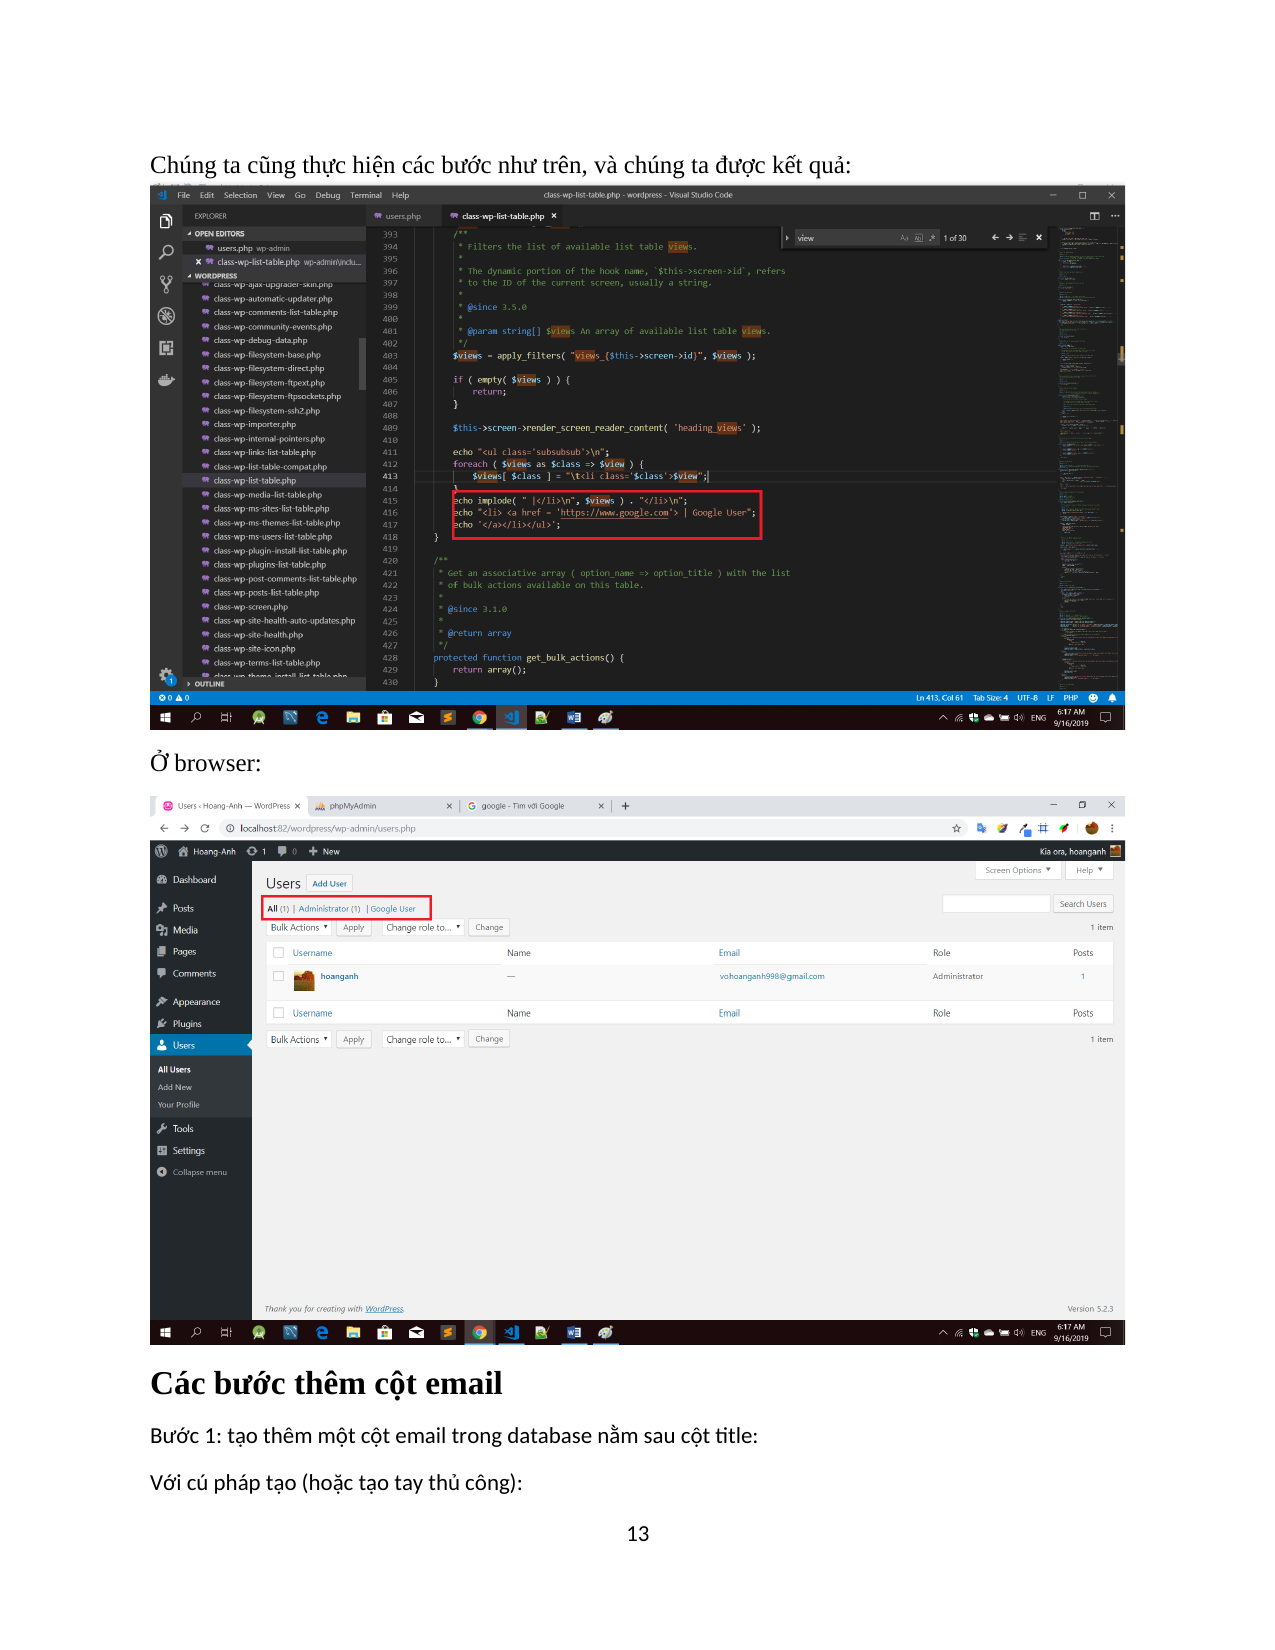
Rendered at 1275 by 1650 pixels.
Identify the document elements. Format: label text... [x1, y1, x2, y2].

text Với cú pháp tạo (hoặc tạo tay thủ công): [150, 1468, 1125, 1496]
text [150, 150, 1125, 181]
picture [150, 181, 1125, 730]
picture [158, 1041, 166, 1050]
picture [150, 796, 1125, 1345]
text Các bước thêm cột email [150, 1363, 1125, 1402]
text Ở browser: [150, 748, 1125, 777]
text Bước 1: tạo thêm một cột email trong database nằm sau cột title: [150, 1421, 1125, 1449]
